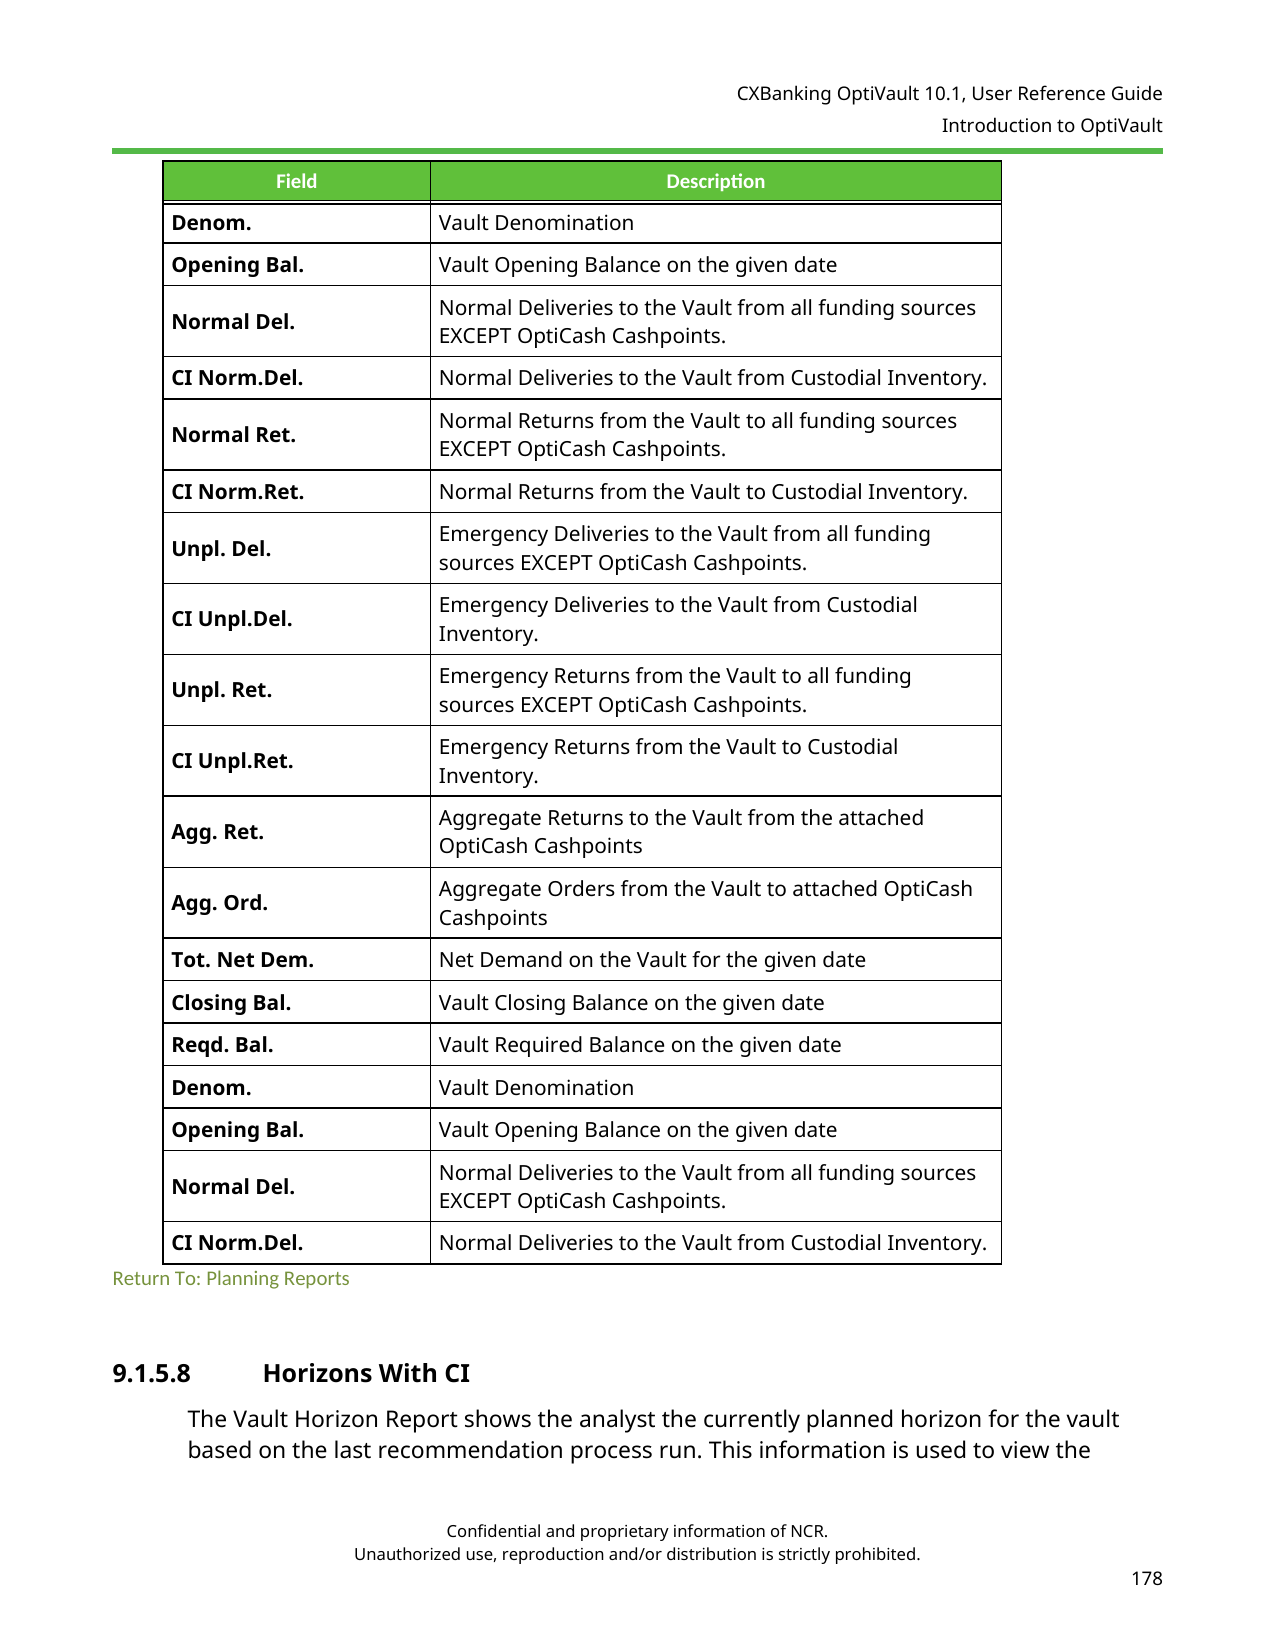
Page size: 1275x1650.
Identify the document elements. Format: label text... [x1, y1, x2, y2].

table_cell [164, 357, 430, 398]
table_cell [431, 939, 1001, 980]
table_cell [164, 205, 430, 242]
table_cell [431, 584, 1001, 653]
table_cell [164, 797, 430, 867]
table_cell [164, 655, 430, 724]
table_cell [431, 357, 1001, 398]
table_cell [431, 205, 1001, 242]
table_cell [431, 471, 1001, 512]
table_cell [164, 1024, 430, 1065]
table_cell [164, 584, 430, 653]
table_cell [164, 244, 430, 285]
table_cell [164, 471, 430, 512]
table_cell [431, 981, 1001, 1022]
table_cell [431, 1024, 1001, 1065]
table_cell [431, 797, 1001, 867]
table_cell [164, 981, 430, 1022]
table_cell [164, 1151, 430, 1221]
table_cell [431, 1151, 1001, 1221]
subtitle Horizons With CI [112, 1356, 1163, 1390]
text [187, 1403, 1163, 1465]
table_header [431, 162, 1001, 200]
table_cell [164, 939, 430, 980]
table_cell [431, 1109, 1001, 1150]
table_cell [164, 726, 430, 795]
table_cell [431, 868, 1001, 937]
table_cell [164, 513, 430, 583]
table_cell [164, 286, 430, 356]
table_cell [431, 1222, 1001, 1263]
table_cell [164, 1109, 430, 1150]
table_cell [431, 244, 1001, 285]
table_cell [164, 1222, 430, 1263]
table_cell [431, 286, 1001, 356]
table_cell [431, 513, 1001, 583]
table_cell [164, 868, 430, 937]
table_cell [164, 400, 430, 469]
text Return To: Planning Reports [112, 1265, 1163, 1290]
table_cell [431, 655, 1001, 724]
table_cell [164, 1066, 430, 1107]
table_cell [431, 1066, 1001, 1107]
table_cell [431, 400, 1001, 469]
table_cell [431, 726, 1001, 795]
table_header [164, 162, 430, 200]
